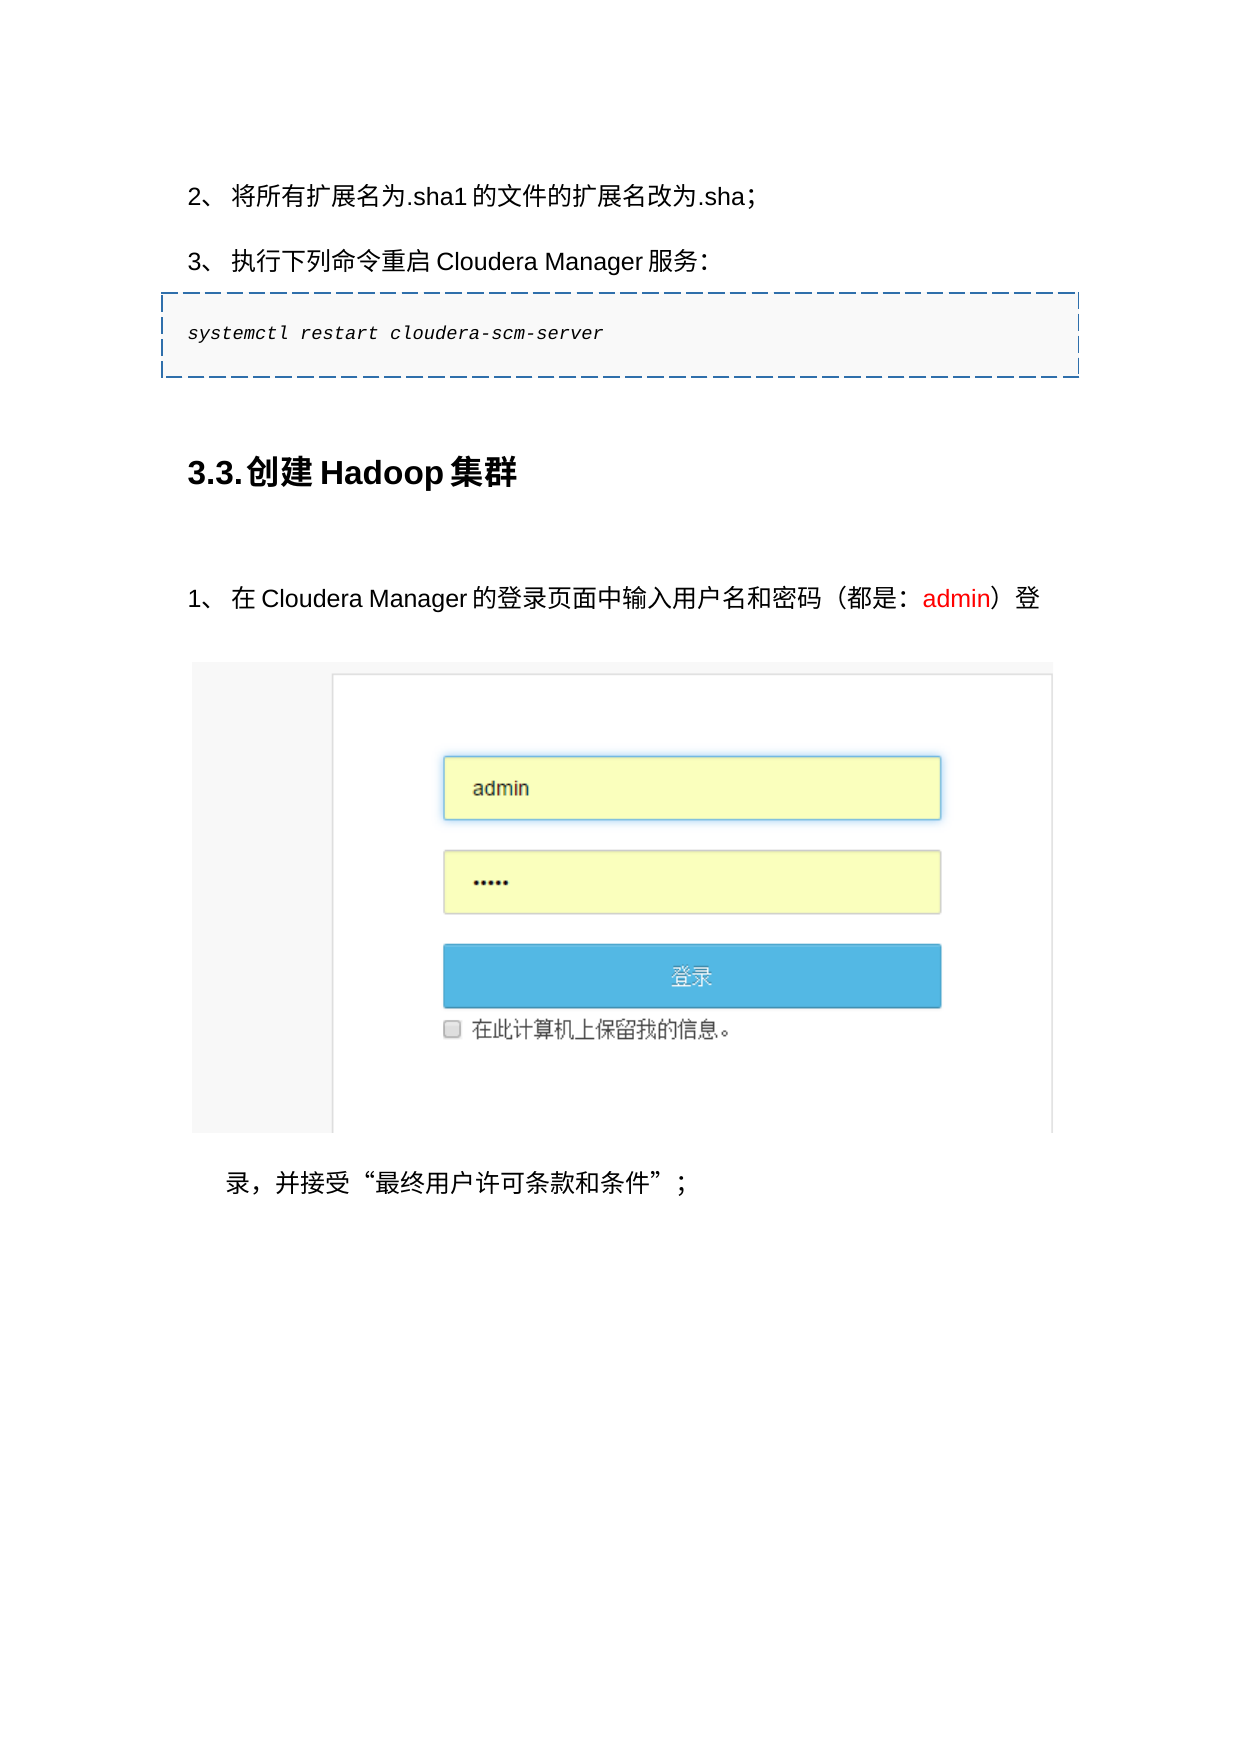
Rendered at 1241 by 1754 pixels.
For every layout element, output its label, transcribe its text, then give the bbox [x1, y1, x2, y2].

list 将所有扩展名为.sha1的文件的扩展名改为.sha； [187, 162, 1053, 227]
picture [190, 662, 1053, 1132]
subtitle 创建Hadoop集群 [187, 437, 1053, 502]
list 执行下列命令重启Cloudera Manager服务： [187, 227, 1053, 292]
text systemctl restart cloudera-scm-server [161, 292, 1079, 378]
